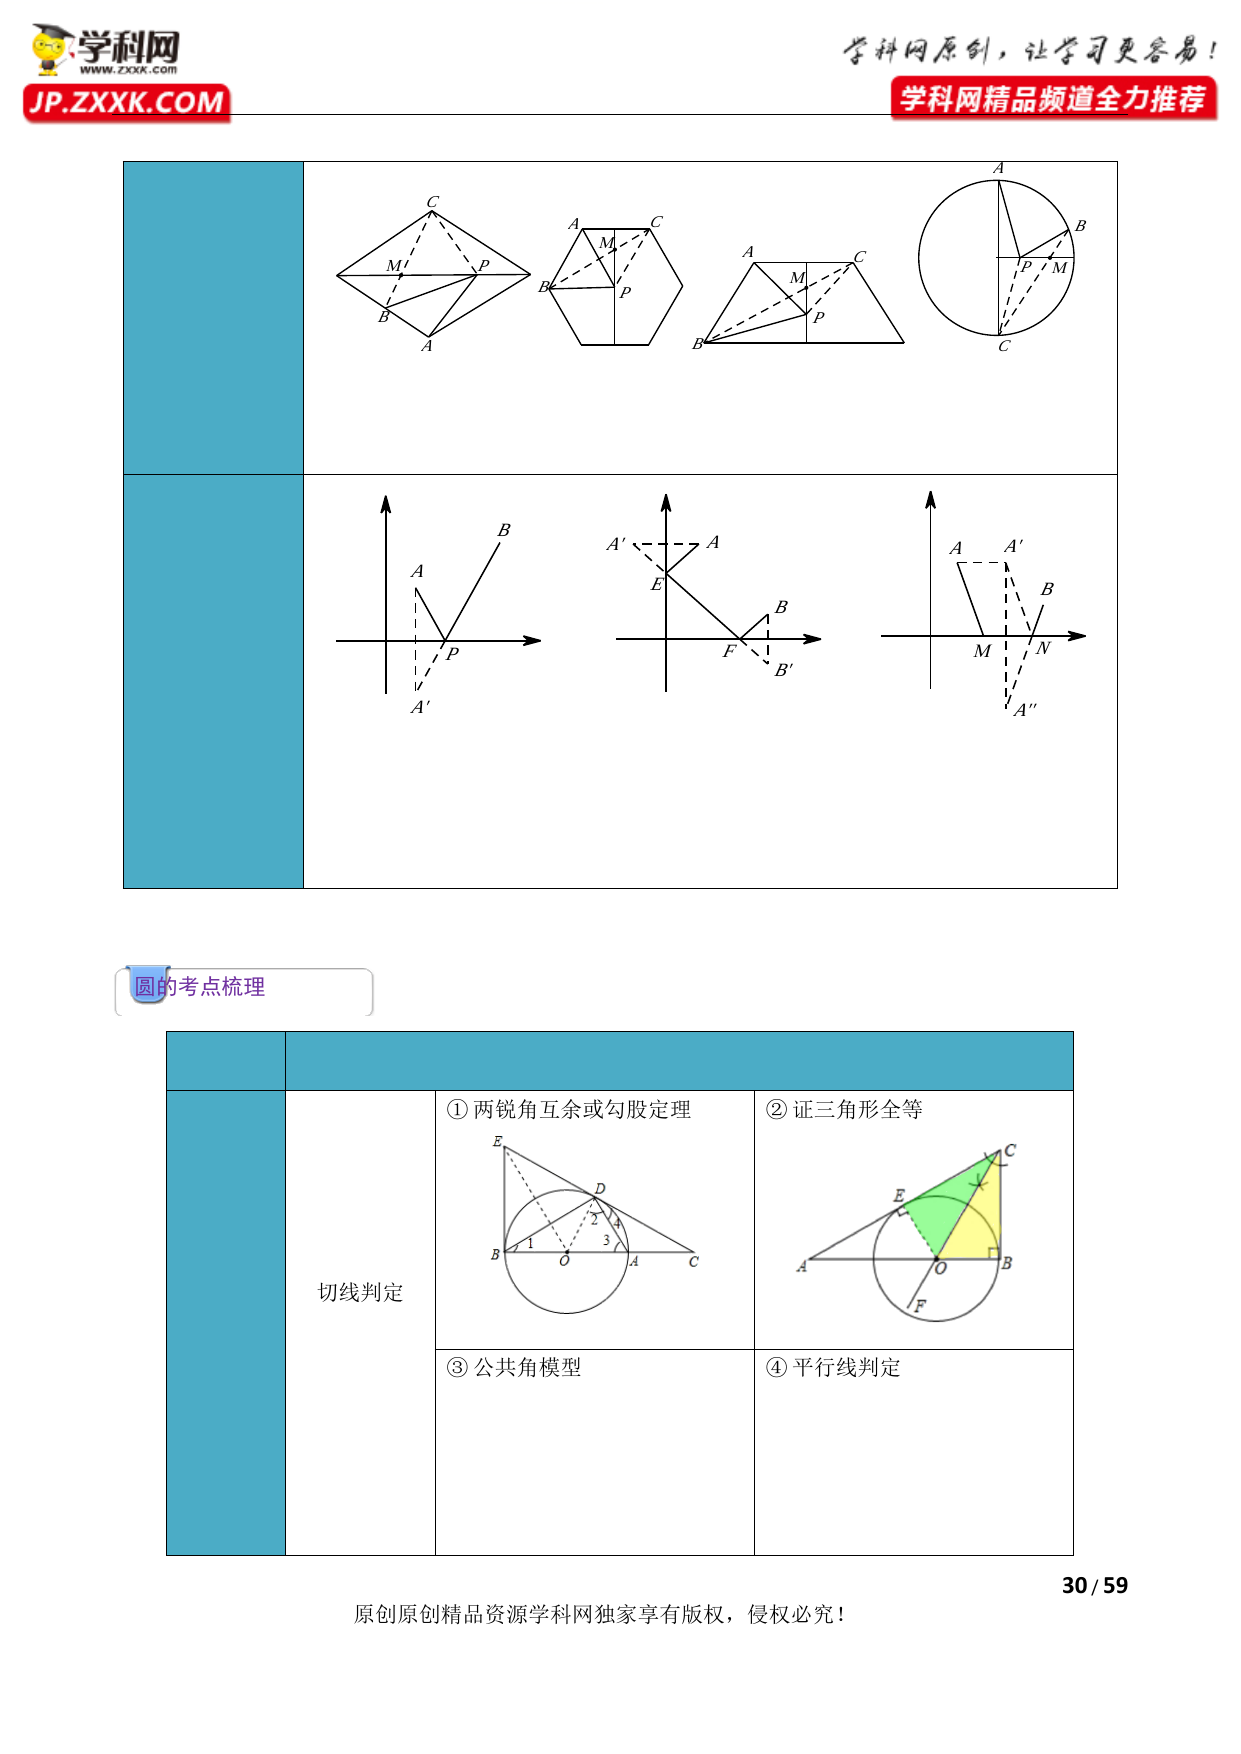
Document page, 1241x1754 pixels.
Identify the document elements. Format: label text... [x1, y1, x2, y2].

picture [490, 1136, 699, 1314]
table_cell ①两锐角互余或勾股定理 [436, 1091, 754, 1349]
picture [790, 1136, 1038, 1325]
picture [0, 2, 1241, 144]
table_cell 切线判定 [286, 1091, 435, 1555]
table_cell ②证三角形全等 [755, 1091, 1073, 1349]
table_cell ③公共角模型 [436, 1350, 754, 1555]
table_header [286, 1032, 1073, 1090]
table_cell [124, 162, 303, 474]
table_cell [304, 475, 1117, 888]
table_header [167, 1032, 285, 1090]
table_cell [304, 162, 1117, 474]
table_cell [124, 475, 303, 888]
table_cell ④平行线判定 [755, 1350, 1073, 1555]
table_cell [167, 1091, 285, 1555]
picture [112, 963, 375, 1016]
